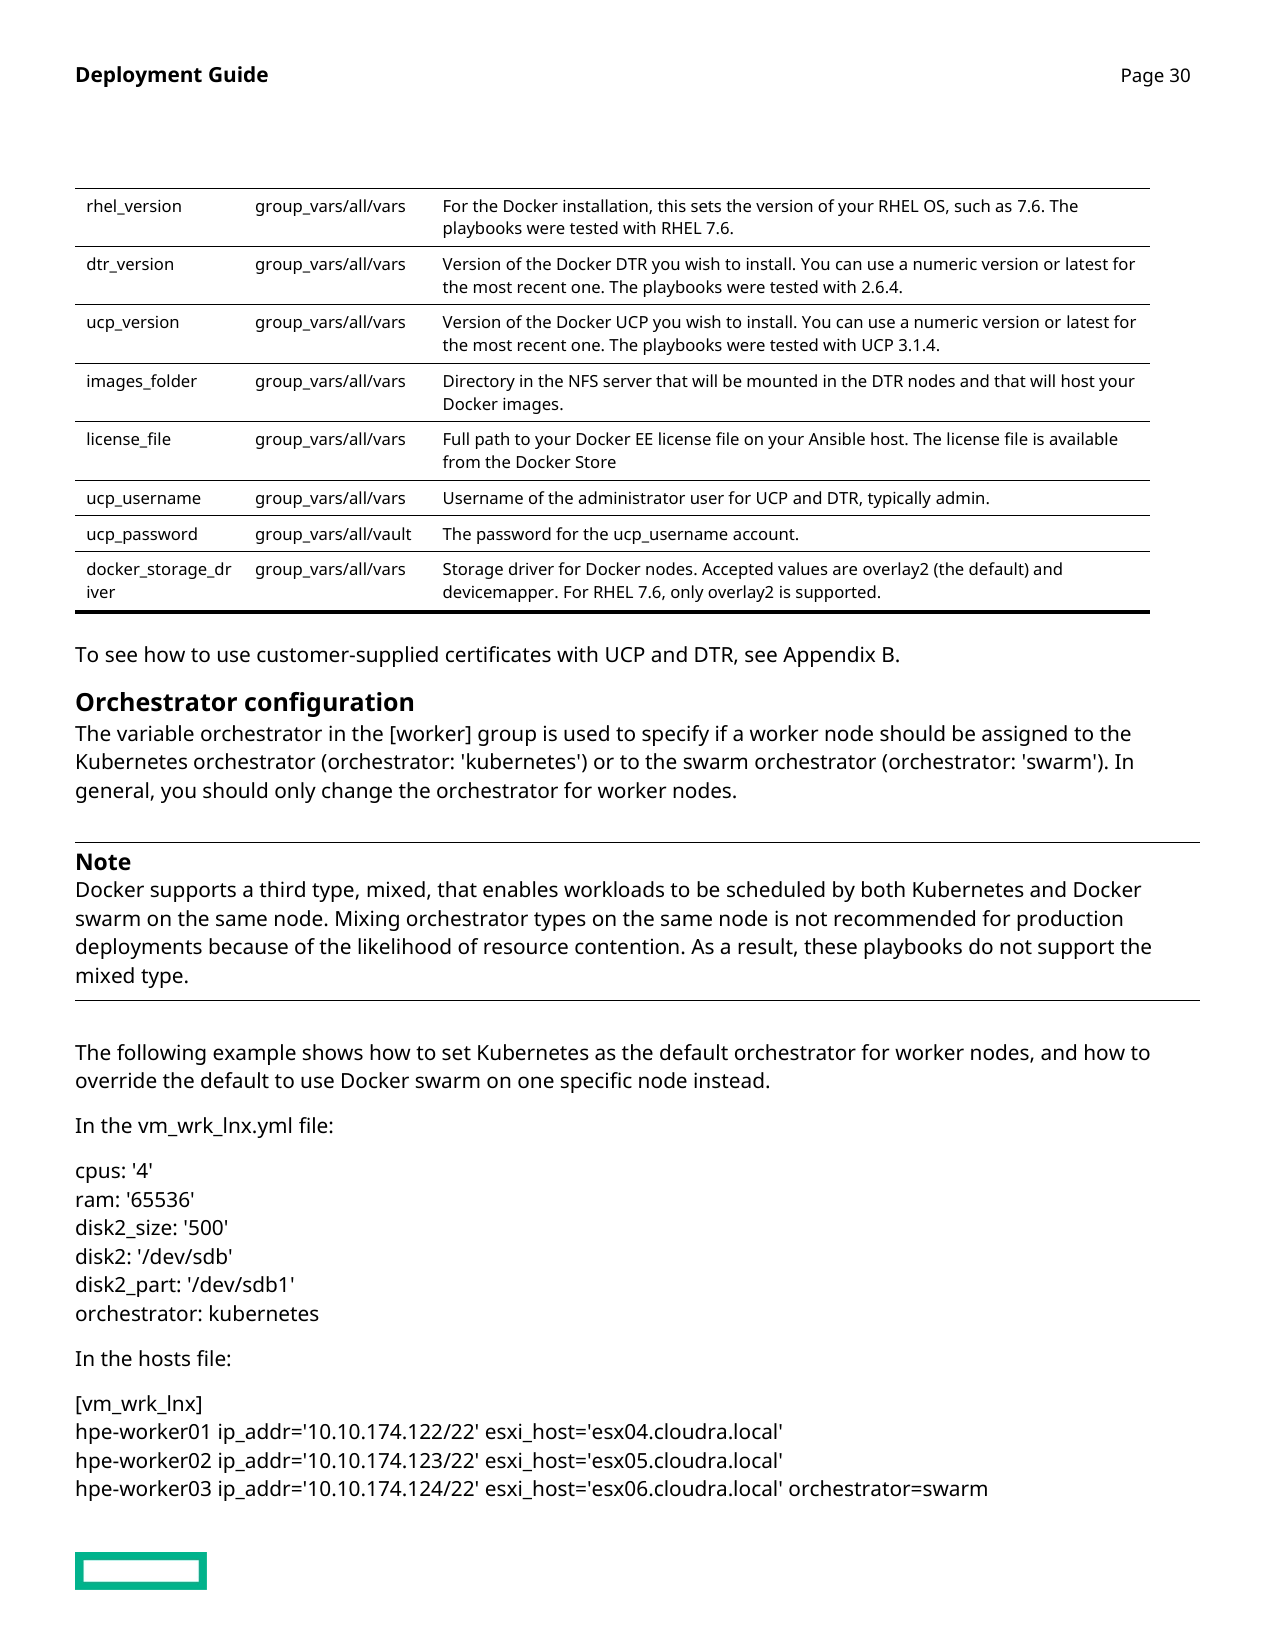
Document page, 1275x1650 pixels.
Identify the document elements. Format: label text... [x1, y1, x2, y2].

text To see how to use customer-supplied certificates with UCP and DTR, see Appendix B. [75, 640, 1200, 668]
table_cell group_vars/all/vars [244, 364, 431, 421]
table_cell Directory in the NFS server that will be mounted in the DTR nodes and that will host your Docker images. [431, 364, 1150, 421]
text The variable orchestrator in the [worker] group is used to specify if a worker node should be assigned to the Kubernetes orchestrator (orchestrator: 'kubernetes') or to the swarm orchestrator (orchestrator: 'swarm'). In general, you should only change the orchestrator for worker nodes. [75, 719, 1200, 804]
table_cell dtr_version [75, 247, 244, 304]
table_cell images_folder [75, 364, 244, 421]
text In the vm_wrk_lnx.yml file: [75, 1111, 1200, 1140]
text cpus: '4' ram: '65536' disk2_size: '500' disk2: '/dev/sdb' disk2_part: '/dev/sdb1' orchestrator: kubernetes [75, 1156, 1200, 1327]
text Note [75, 843, 1200, 876]
text Docker supports a third type, mixed, that enables workloads to be scheduled by both Kubernetes and Docker swarm on the same node. Mixing orchestrator types on the same node is not recommended for production deployments because of the likelihood of resource contention. As a result, these playbooks do not support the mixed type. [75, 876, 1200, 1000]
text [vm_wrk_lnx] hpe-worker01 ip_addr='10.10.174.122/22' esxi_host='esx04.cloudra.local' hpe-worker02 ip_addr='10.10.174.123/22' esxi_host='esx05.cloudra.local' hpe-worker03 ip_addr='10.10.174.124/22' esxi_host='esx06.cloudra.local' orchestrator=swarm [75, 1389, 1200, 1503]
table_cell group_vars/all/vars [244, 552, 431, 609]
table_cell Version of the Docker UCP you wish to install. You can use a numeric version or latest for the most recent one. The playbooks were tested with UCP 3.1.4. [431, 305, 1150, 363]
table_cell rhel_version [75, 189, 244, 246]
table_cell For the Docker installation, this sets the version of your RHEL OS, such as 7.6. The playbooks were tested with RHEL 7.6. [431, 189, 1150, 246]
table_cell ucp_version [75, 305, 244, 363]
table_cell ucp_password [75, 516, 244, 551]
table_cell group_vars/all/vars [244, 481, 431, 515]
table_cell group_vars/all/vars [244, 189, 431, 246]
table_cell Full path to your Docker EE license file on your Ansible host. The license file is available from the Docker Store [431, 422, 1150, 480]
table_cell Username of the administrator user for UCP and DTR, typically admin. [431, 481, 1150, 515]
table_cell group_vars/all/vars [244, 247, 431, 304]
table_cell group_vars/all/vars [244, 305, 431, 363]
table_cell group_vars/all/vars [244, 422, 431, 480]
table_cell ucp_username [75, 481, 244, 515]
table_cell license_file [75, 422, 244, 480]
table_cell Version of the Docker DTR you wish to install. You can use a numeric version or latest for the most recent one. The playbooks were tested with 2.6.4. [431, 247, 1150, 304]
text The following example shows how to set Kubernetes as the default orchestrator for worker nodes, and how to override the default to use Docker swarm on one specific node instead. [75, 1038, 1200, 1095]
subtitle Orchestrator configuration [75, 685, 1200, 719]
table_cell The password for the ucp_username account. [431, 516, 1150, 551]
table_cell Storage driver for Docker nodes. Accepted values are overlay2 (the default) and devicemapper. For RHEL 7.6, only overlay2 is supported. [431, 552, 1150, 609]
picture [75, 1552, 207, 1590]
table_cell docker_storage_driver [75, 552, 244, 609]
text In the hosts file: [75, 1344, 1200, 1372]
table_cell group_vars/all/vault [244, 516, 431, 551]
